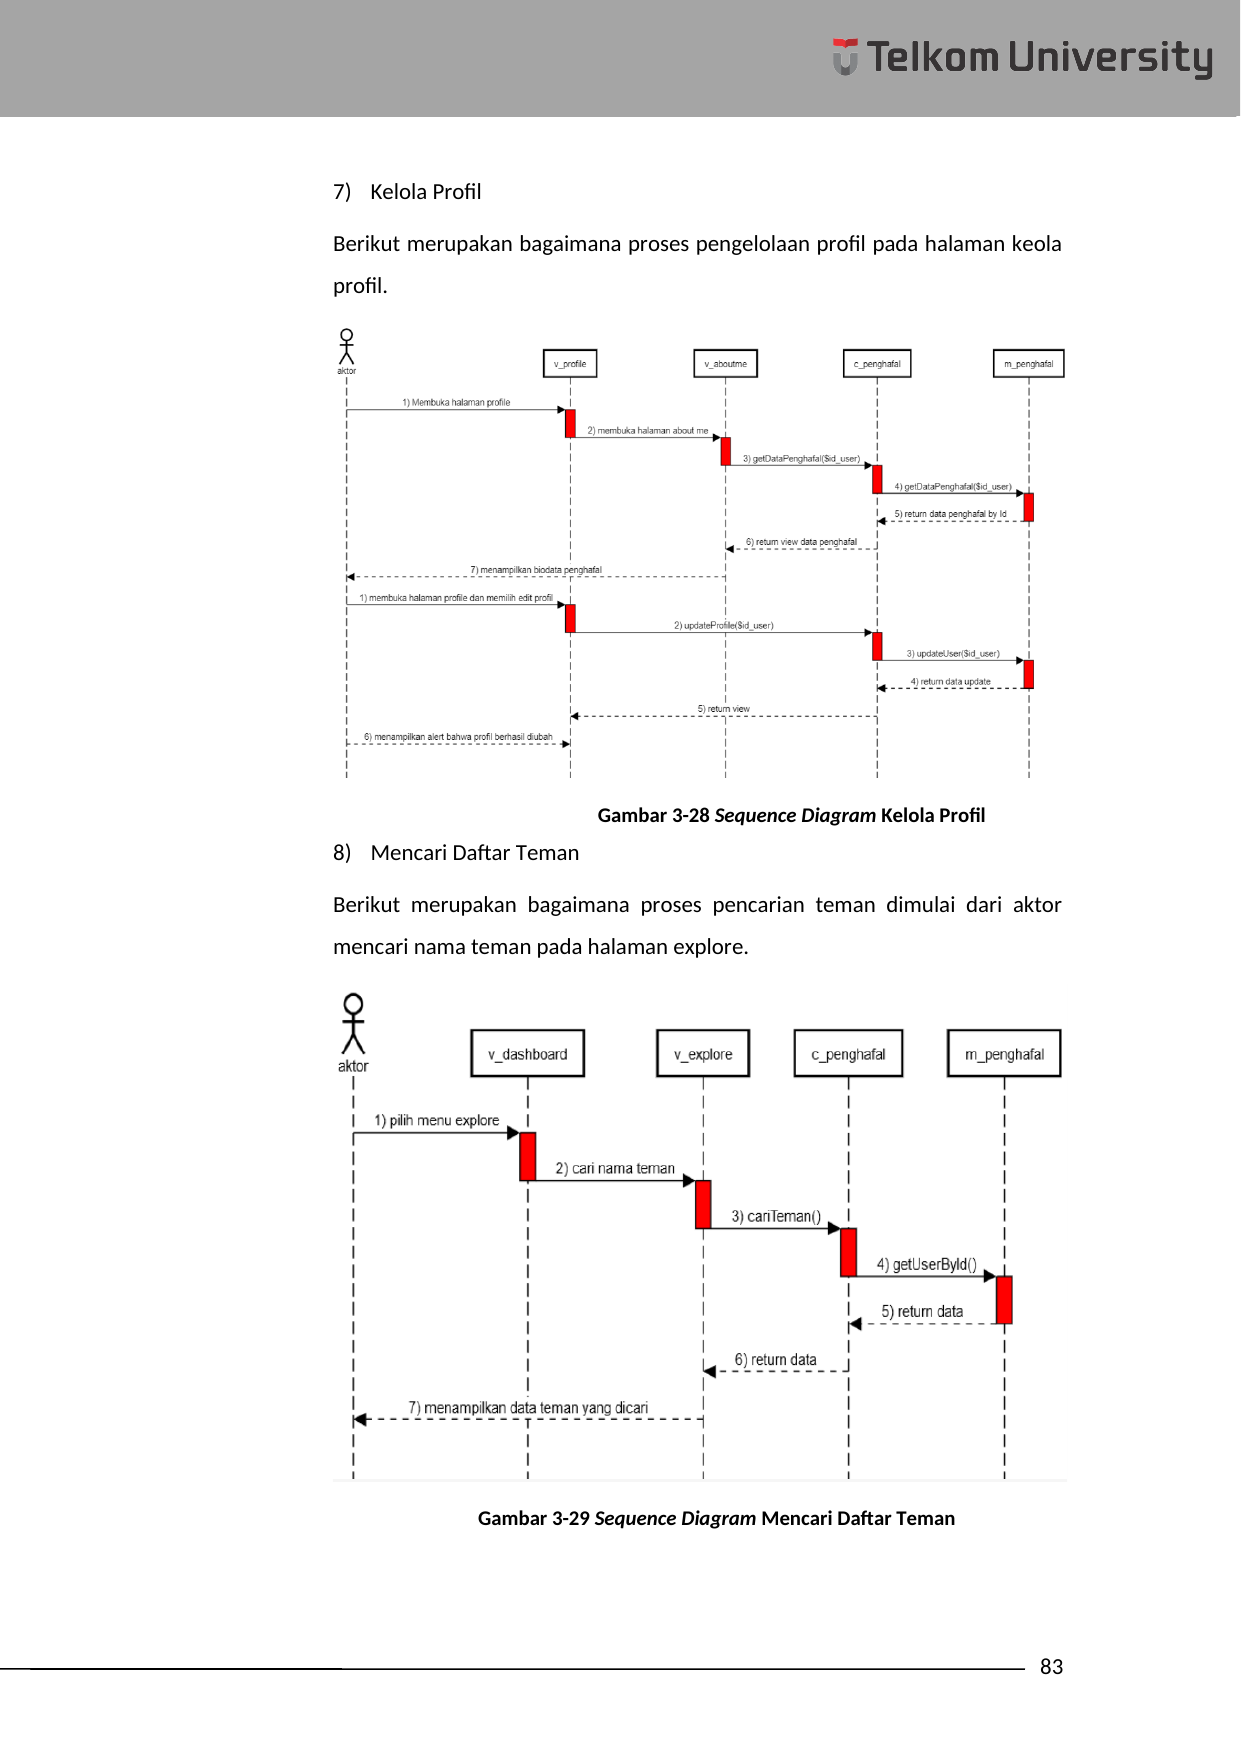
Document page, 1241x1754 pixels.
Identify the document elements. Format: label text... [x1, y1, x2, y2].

text Berikut merupakan bagaimana proses pencarian teman dimulai dari aktor mencari nama teman pada halaman explore. [333, 890, 1063, 960]
picture [332, 323, 1068, 778]
picture [332, 984, 1068, 1482]
picture [833, 38, 1213, 80]
list Kelola Profil [333, 177, 1063, 205]
list Mencari Daftar Teman [333, 838, 1063, 866]
text Berikut merupakan bagaimana proses pengelolaan profil pada halaman keola profil. [333, 229, 1063, 299]
